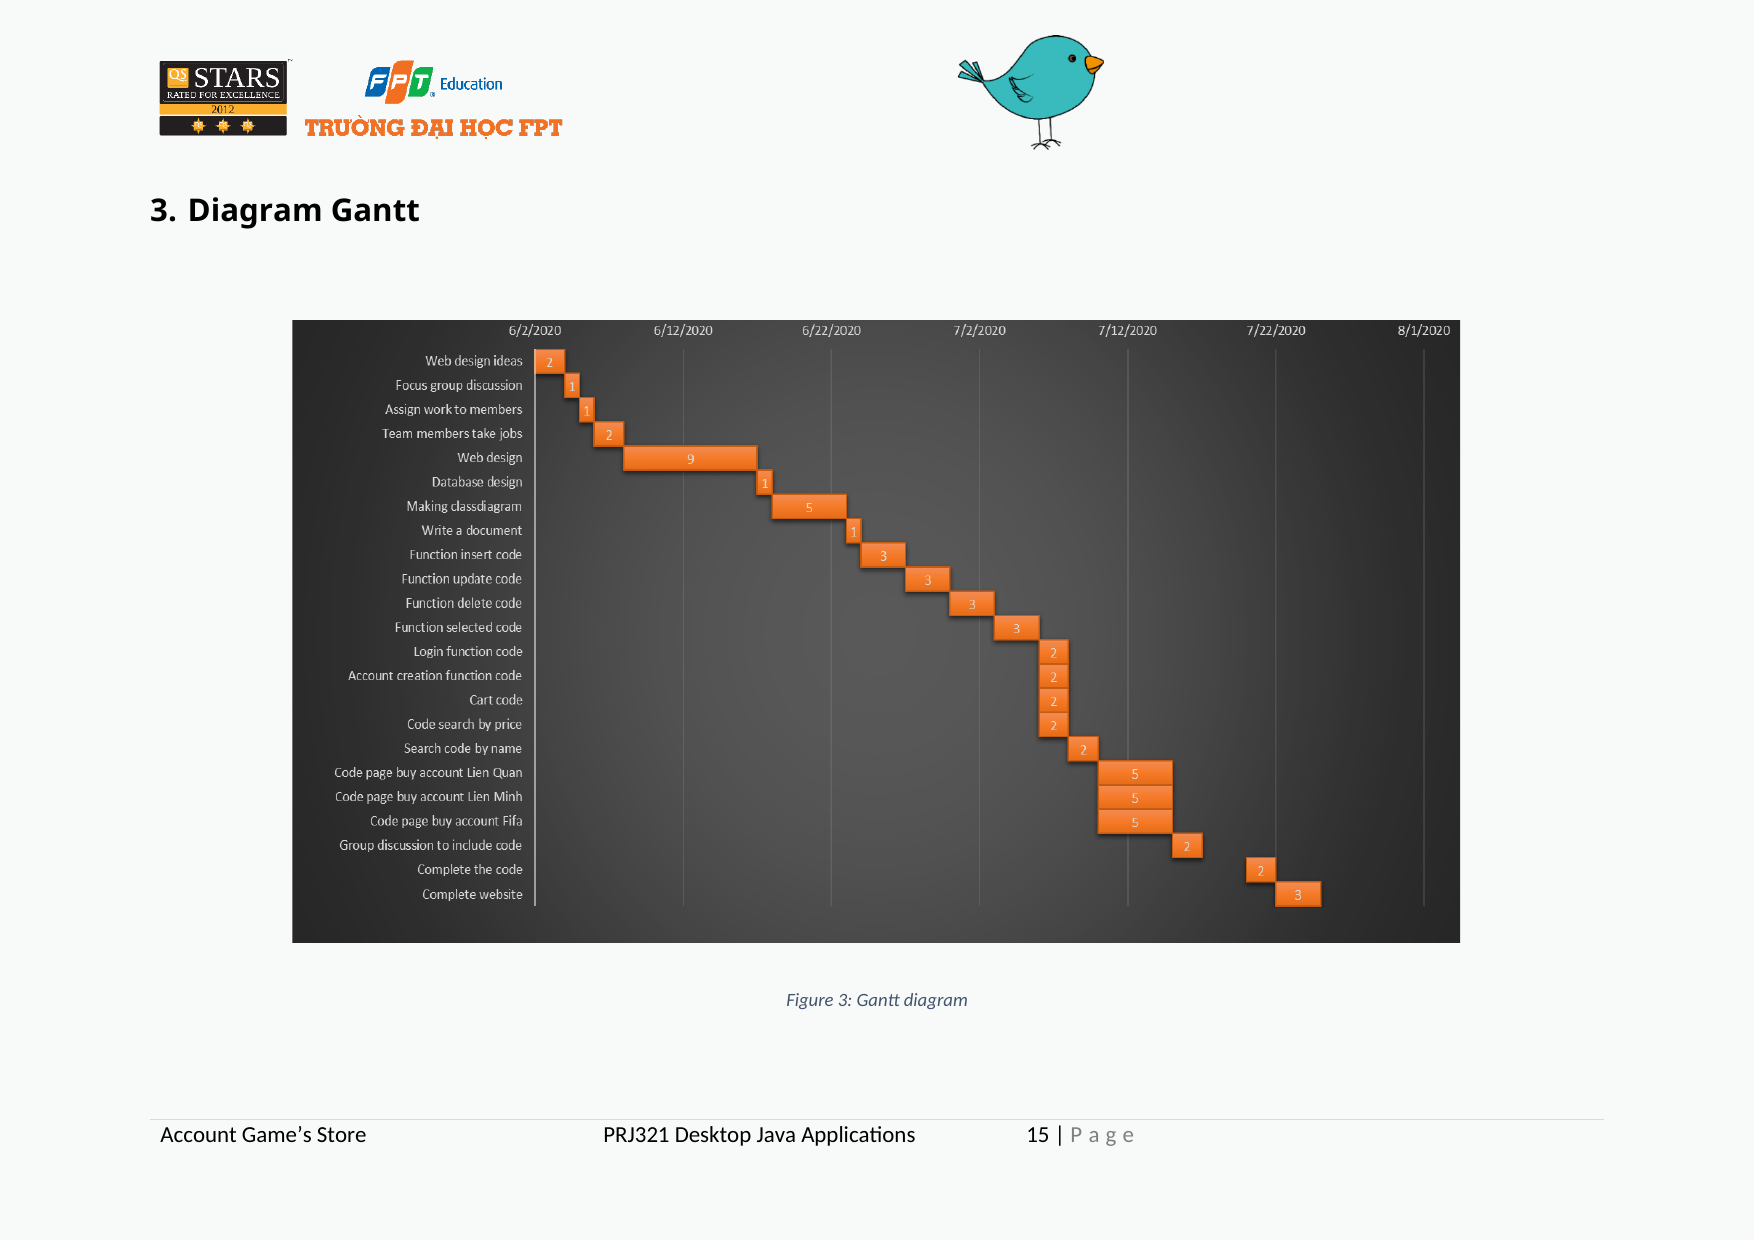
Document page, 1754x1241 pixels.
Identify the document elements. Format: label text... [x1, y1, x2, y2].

list Diagram Gantt [150, 187, 1604, 230]
picture [957, 35, 1104, 150]
text Figure 3: Gantt diagram [150, 988, 1604, 1011]
picture [150, 51, 566, 145]
picture [291, 320, 1458, 942]
